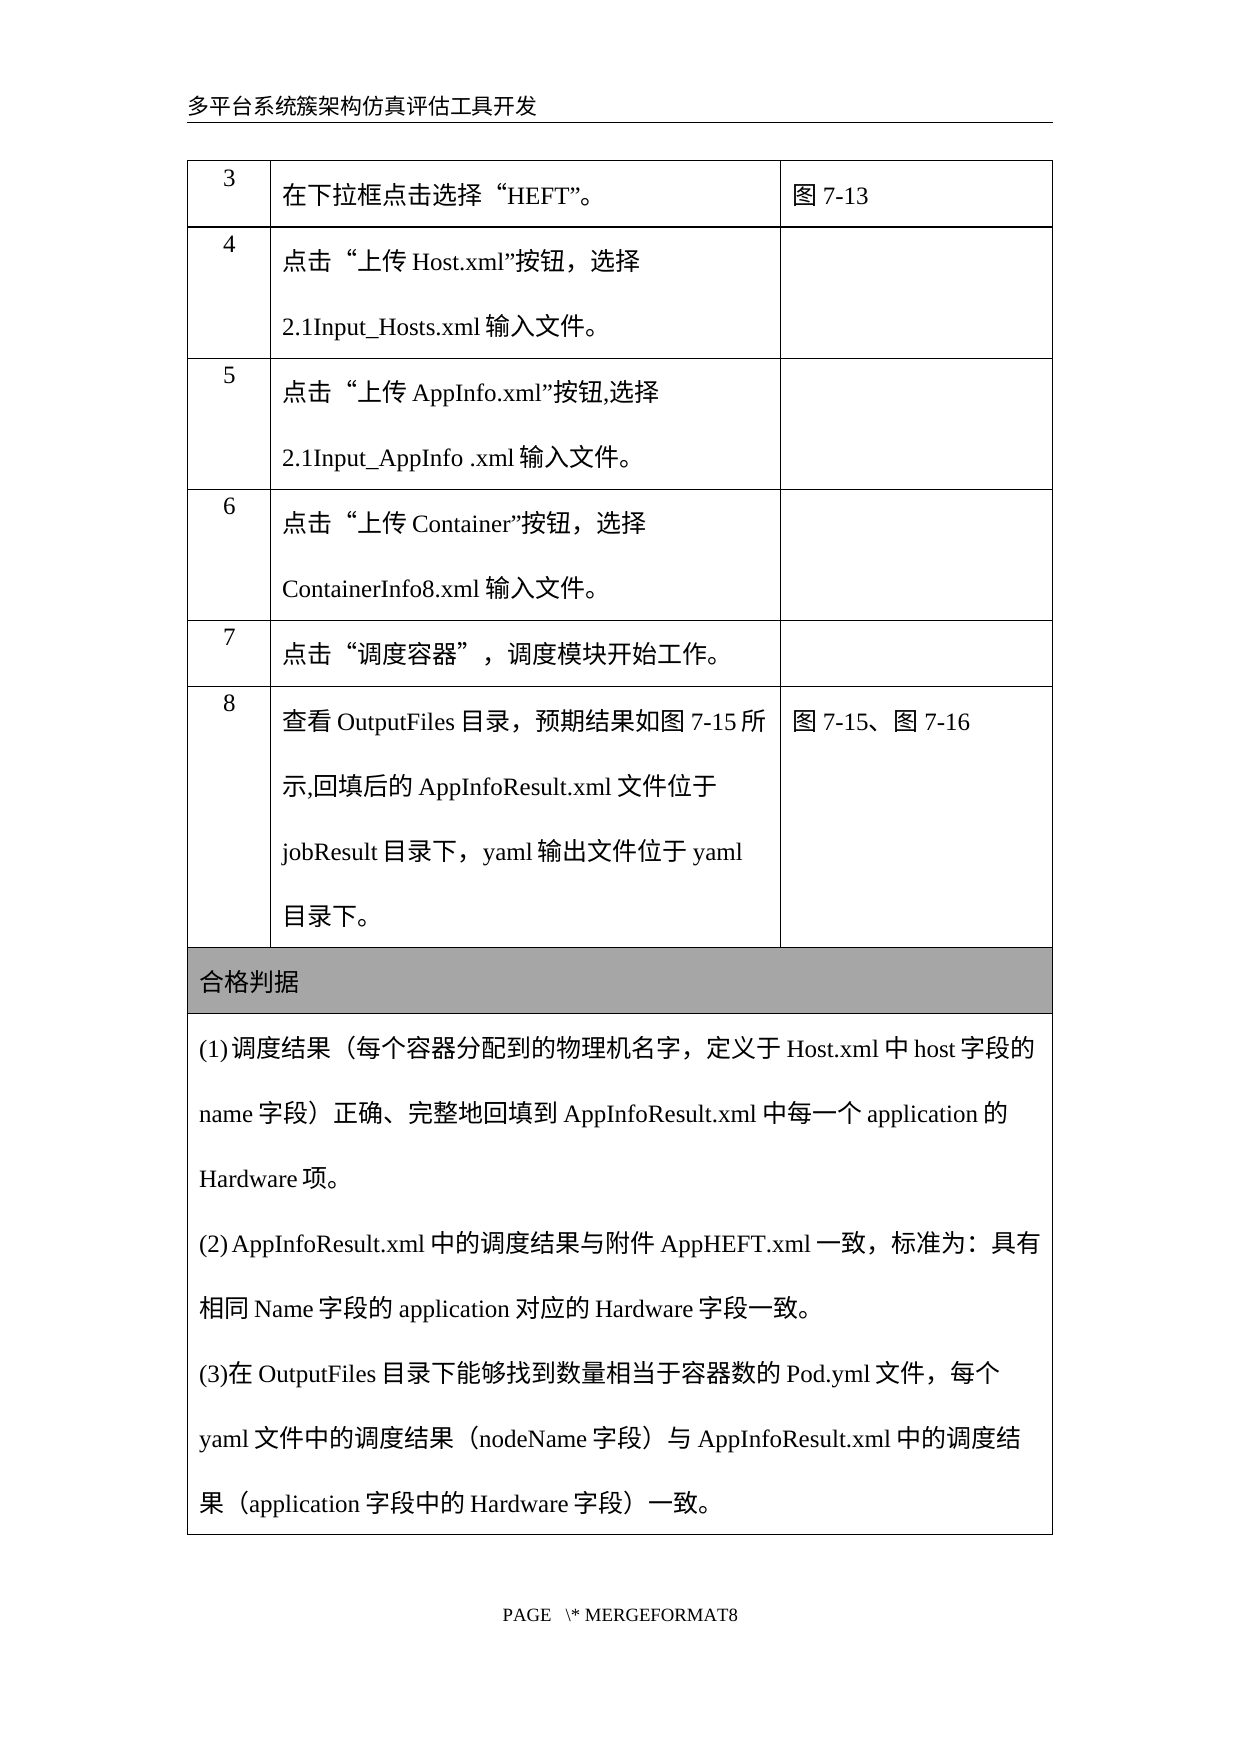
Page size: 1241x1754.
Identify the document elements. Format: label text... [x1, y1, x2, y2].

table_cell 7 [188, 621, 270, 686]
table_cell 合格判据 [188, 948, 1052, 1013]
table_cell 点击“调度容器”，调度模块开始工作。 [271, 621, 780, 686]
table_cell 在下拉框点击选择“HEFT”。 [271, 161, 780, 226]
table_cell 点击“上传Host.xml”按钮，选择 2.1Input_Hosts.xml输入文件。 [271, 228, 780, 357]
table_cell 4 [188, 228, 270, 357]
table_cell 点击“上传Container”按钮，选择 ContainerInfo8.xml输入文件。 [271, 490, 780, 619]
table_cell 6 [188, 490, 270, 619]
table_cell [781, 490, 1052, 619]
table_cell 点击“上传AppInfo.xml”按钮,选择2.1Input_AppInfo .xml输入文件。 [271, 359, 780, 488]
table_cell 3 [188, 161, 270, 226]
table_cell 调度结果（每个容器分配到的物理机名字，定义于Host.xml中host字段的name字段）正确、完整地回填到AppInfoResult.xml中每一个application的Hardware项。 AppInfoResult.xml中的调度结果与附件AppHEFT.xml一致，标准为：具有相同Name字段的application对应的Hardware字段一致。 (3)在OutputFiles目录下能够找到数量相当于容器数的Pod.yml文件，每个yaml文件中的调度结果（nodeName字段）与AppInfoResult.xml中的调度结果（application字段中的Hardware字段）一致。 [188, 1014, 1052, 1534]
table_cell [781, 359, 1052, 488]
table_cell 8 [188, 687, 270, 947]
table_cell 5 [188, 359, 270, 488]
table_cell [781, 228, 1052, 357]
table_cell [781, 621, 1052, 686]
